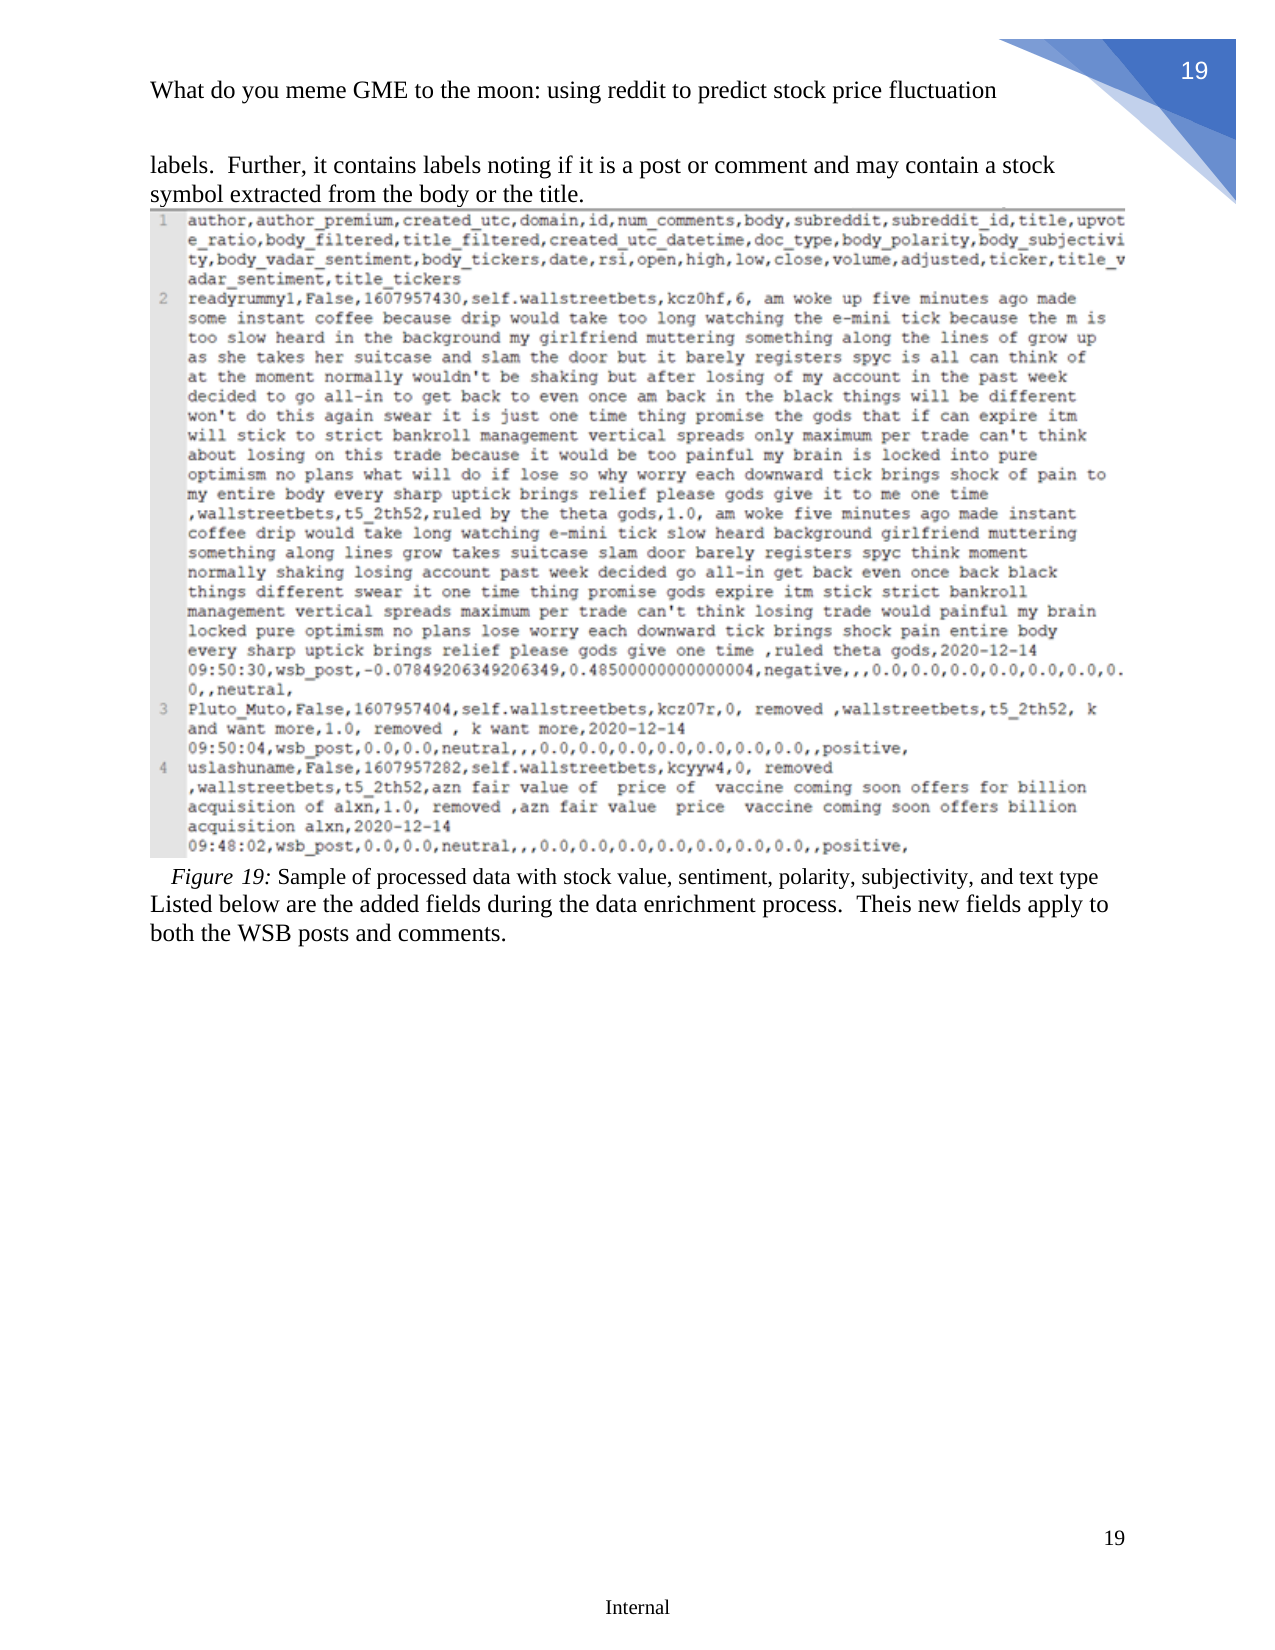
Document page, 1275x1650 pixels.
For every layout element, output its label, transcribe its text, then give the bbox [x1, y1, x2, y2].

text Listed below are the added fields during the data enrichment process. Theis new fields apply to both the WSB posts and comments. [150, 889, 1125, 947]
picture [150, 207, 1125, 858]
picture [997, 39, 1236, 205]
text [150, 150, 1125, 207]
text Figure 19: Sample of processed data with stock value, sentiment, polarity, subjectivity, and text type [150, 863, 1125, 889]
